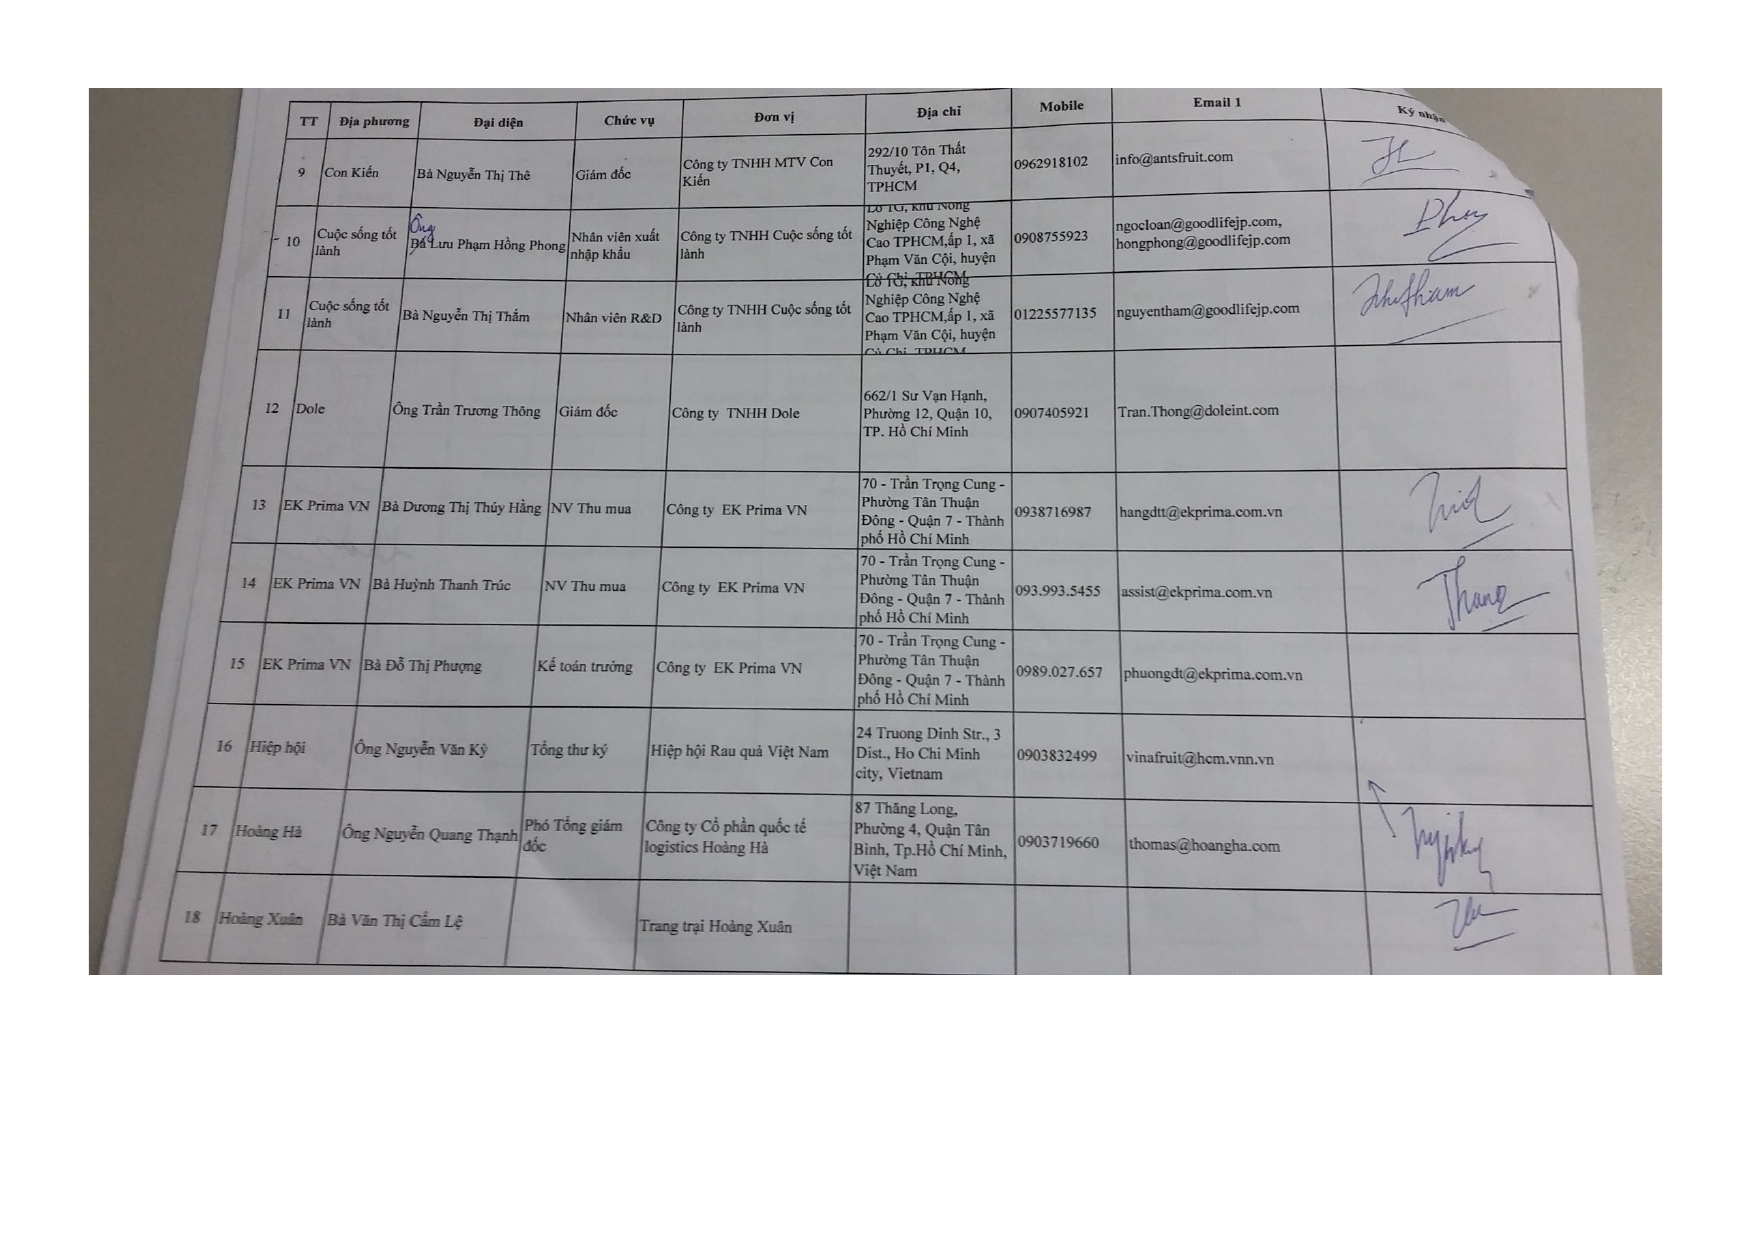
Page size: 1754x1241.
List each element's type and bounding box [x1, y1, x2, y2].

picture [88, 88, 1663, 975]
